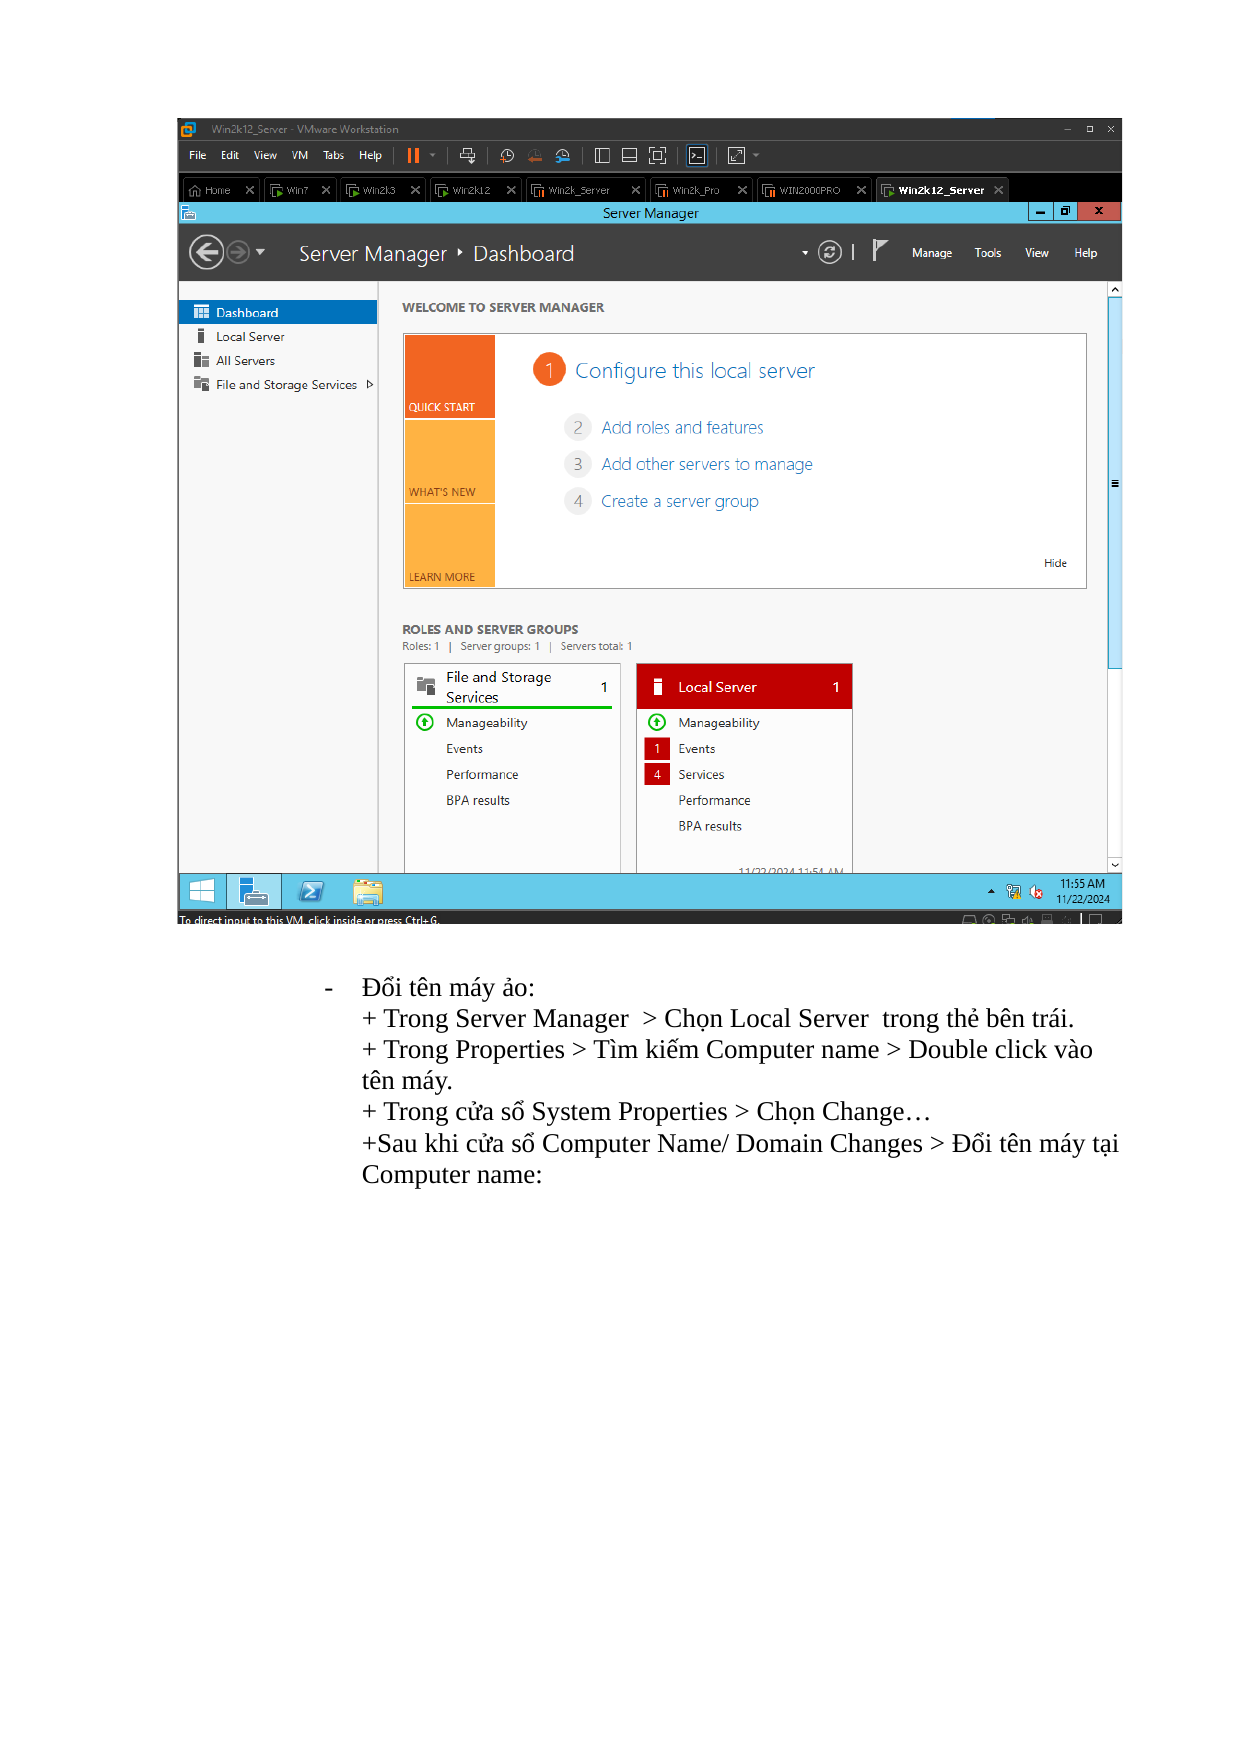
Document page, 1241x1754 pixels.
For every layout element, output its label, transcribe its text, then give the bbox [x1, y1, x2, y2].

list + Trong Server Manager > Chọn Local Server trong thẻ bên trái. [362, 1002, 1122, 1033]
picture [177, 118, 1123, 924]
list + Trong Properties > Tìm kiếm Computer name > Double click vào tên máy. [362, 1033, 1122, 1096]
list +Sau khi cửa sổ Computer Name/ Domain Changes > Đổi tên máy tại Computer name: [362, 1127, 1122, 1189]
list + Trong cửa sổ System Properties > Chọn Change… [362, 1096, 1122, 1127]
list Đổi tên máy ảo: [324, 971, 1122, 1002]
